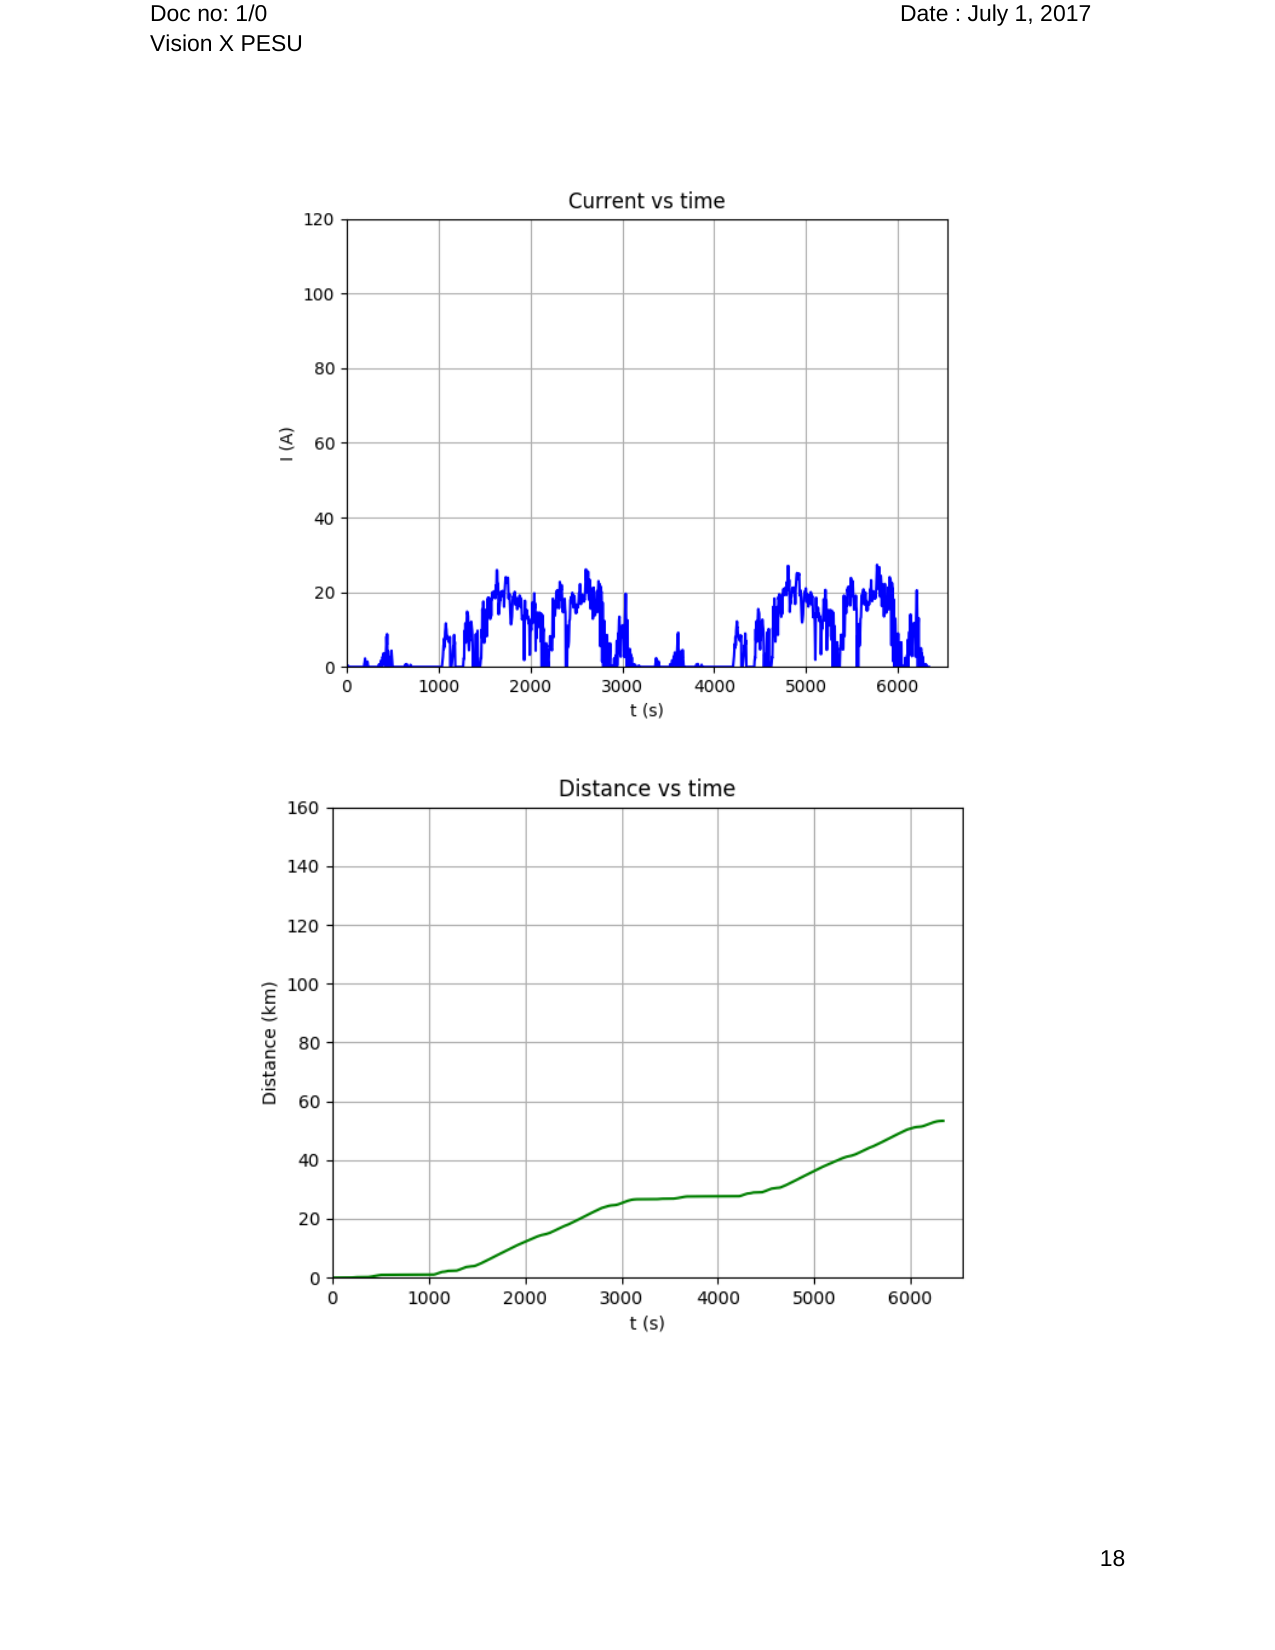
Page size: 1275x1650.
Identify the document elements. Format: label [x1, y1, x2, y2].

picture [250, 150, 1025, 731]
picture [231, 734, 1044, 1345]
